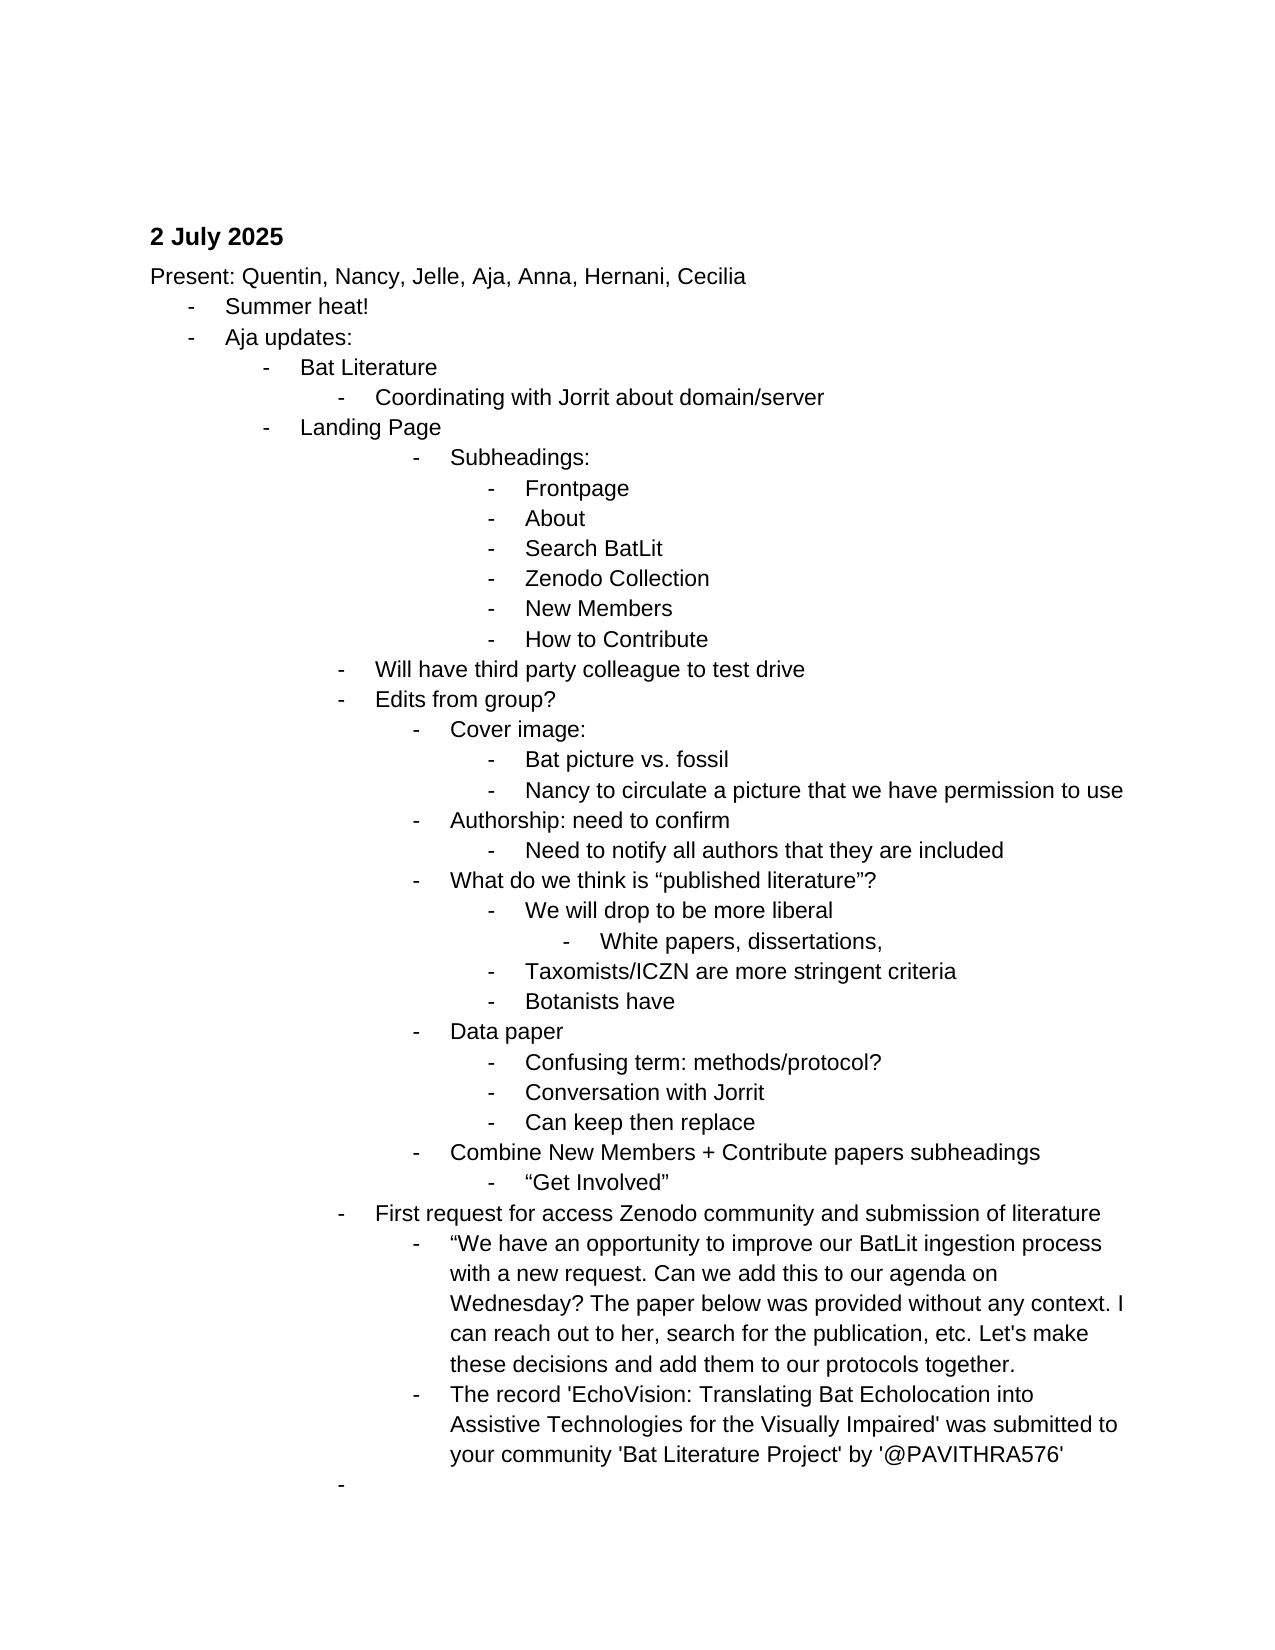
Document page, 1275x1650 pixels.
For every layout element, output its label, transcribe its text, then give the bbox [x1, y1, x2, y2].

subtitle 2 July 2025 [150, 222, 1125, 251]
list Search BatLit [487, 535, 1125, 561]
list “We have an opportunity to improve our BatLit ingestion process with a new request. Can we add this to our agenda on Wednesday? The paper below was provided without any context. I can reach out to her, search for the publication, etc. Let's make these decisions and add them to our protocols together. [412, 1230, 1125, 1377]
list The record 'EchoVision: Translating Bat Echolocation into Assistive Technologies for the Visually Impaired' was submitted to your community 'Bat Literature Project' by '@PAVITHRA576' [412, 1381, 1125, 1468]
list Confusing term: methods/protocol? [487, 1048, 1125, 1075]
list Combine New Members + Contribute papers subheadings [412, 1139, 1125, 1166]
list Conversation with Jorrit [487, 1079, 1125, 1105]
list We will drop to be more liberal [487, 897, 1125, 924]
list Data paper [412, 1018, 1125, 1045]
list White papers, dissertations, [562, 928, 1125, 954]
list What do we think is “published literature”? [412, 867, 1125, 894]
list Summer heat! [187, 293, 1125, 320]
list Bat picture vs. fossil [487, 746, 1125, 773]
list Will have third party colleague to test drive [337, 656, 1125, 682]
list Subheadings: [412, 444, 1125, 471]
list Edits from group? [337, 686, 1125, 712]
list Need to notify all authors that they are included [487, 837, 1125, 863]
list Coordinating with Jorrit about domain/server [337, 384, 1125, 410]
list Can keep then replace [487, 1109, 1125, 1135]
list First request for access Zenodo community and submission of literature [337, 1199, 1125, 1226]
list Bat Literature [262, 354, 1125, 380]
list About [487, 505, 1125, 531]
list New Members [487, 595, 1125, 622]
list Aja updates: [187, 323, 1125, 350]
list Botanists have [487, 988, 1125, 1014]
list “Get Involved” [487, 1169, 1125, 1196]
text Present: Quentin, Nancy, Jelle, Aja, Anna, Hernani, Cecilia [150, 263, 1125, 289]
list Zenodo Collection [487, 565, 1125, 592]
list Frontpage [487, 474, 1125, 501]
list Cover image: [412, 716, 1125, 743]
list Nancy to circulate a picture that we have permission to use [487, 777, 1125, 803]
list Landing Page [262, 414, 1125, 441]
list How to Contribute [487, 626, 1125, 652]
list Authorship: need to confirm [412, 807, 1125, 833]
list Taxomists/ICZN are more stringent criteria [487, 958, 1125, 984]
